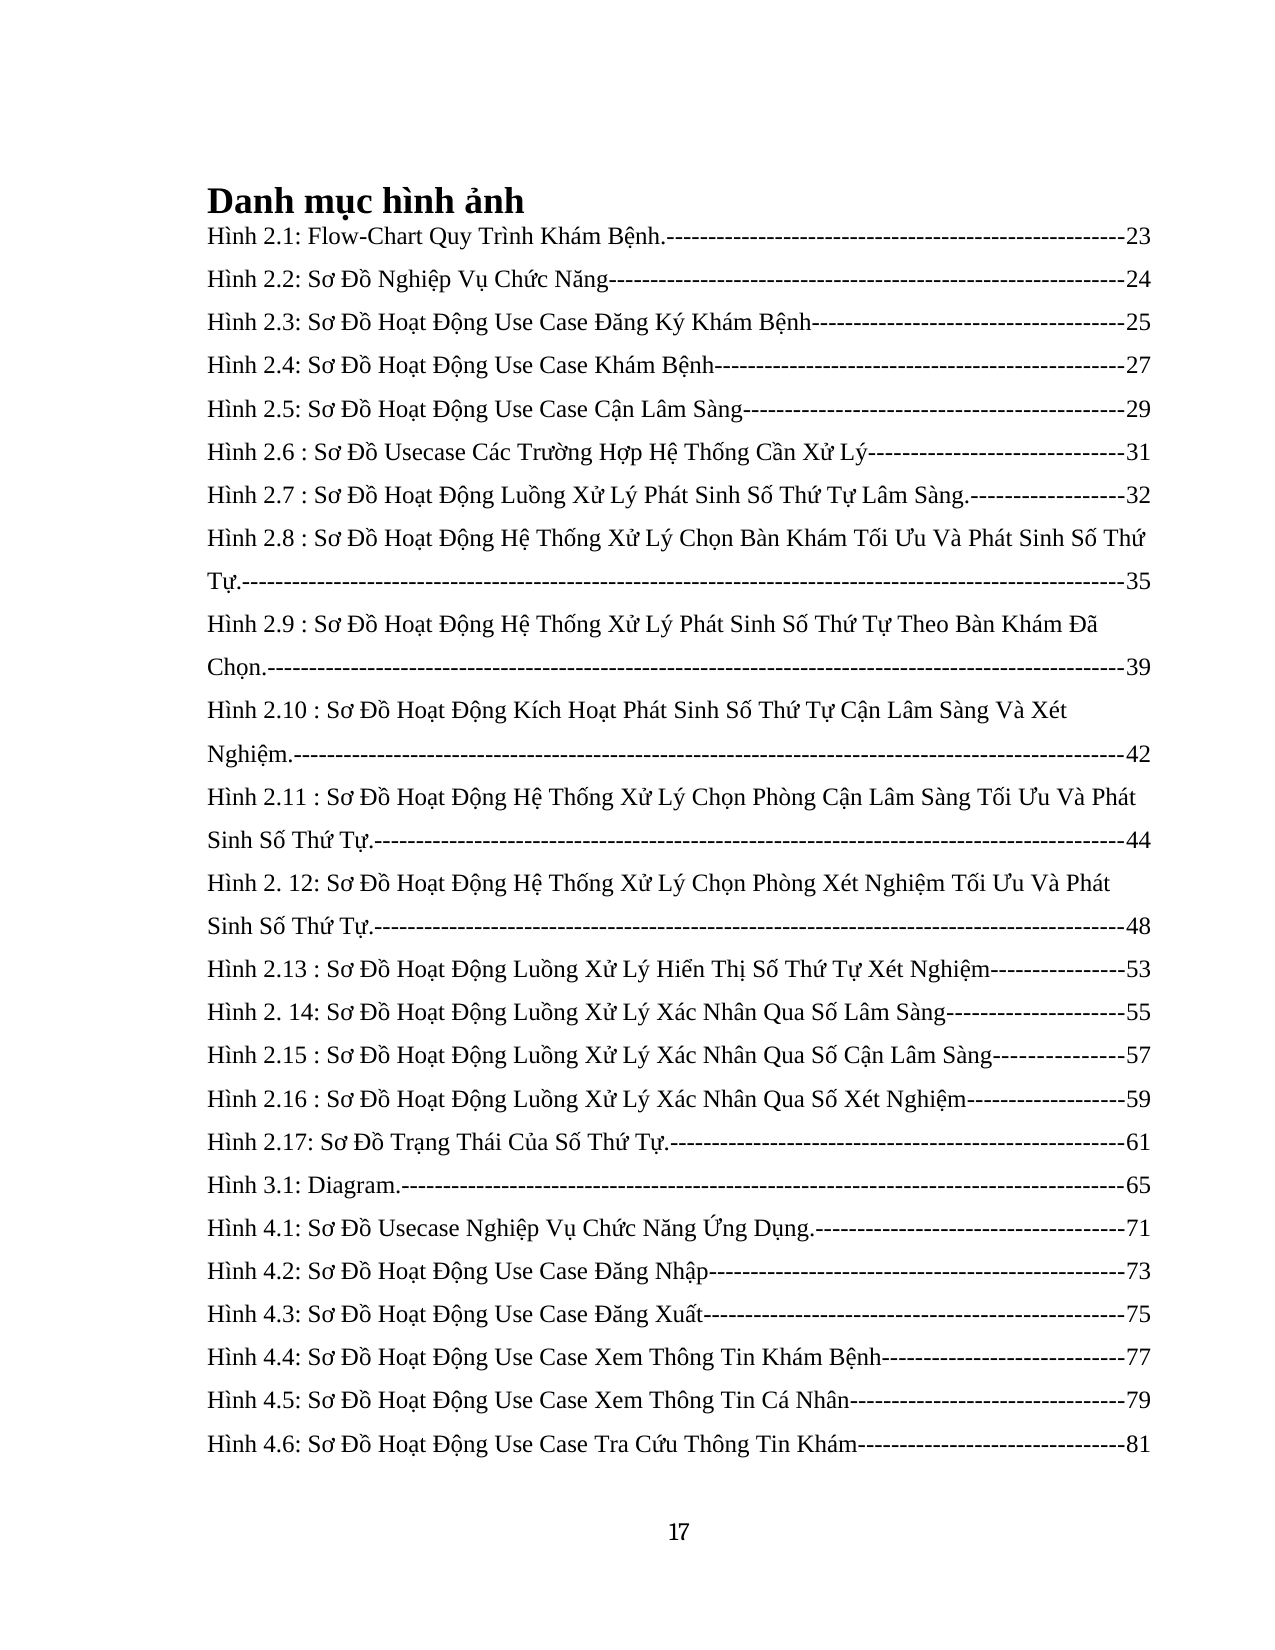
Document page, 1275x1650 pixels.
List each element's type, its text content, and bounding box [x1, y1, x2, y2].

text Hình 2.10 : Sơ Đồ Hoạt Động Kích Hoạt Phát Sinh Số Thứ Tự Cận Lâm Sàng Và Xét Nghiệm. 42 [207, 696, 1152, 767]
text Hình 2.13 : Sơ Đồ Hoạt Động Luồng Xử Lý Hiển Thị Số Thứ Tự Xét Nghiệm 53 [207, 954, 1152, 983]
subtitle Danh mục hình ảnh [207, 178, 1152, 221]
text Hình 2.8 : Sơ Đồ Hoạt Động Hệ Thống Xử Lý Chọn Bàn Khám Tối Ưu Và Phát Sinh Số Thứ Tự. 35 [207, 523, 1152, 595]
text Hình 2. 14: Sơ Đồ Hoạt Động Luồng Xử Lý Xác Nhân Qua Số Lâm Sàng 55 [207, 997, 1152, 1026]
text Hình 4.4: Sơ Đồ Hoạt Động Use Case Xem Thông Tin Khám Bệnh 77 [207, 1342, 1152, 1371]
text Hình 4.5: Sơ Đồ Hoạt Động Use Case Xem Thông Tin Cá Nhân 79 [207, 1386, 1152, 1414]
text Hình 2.16 : Sơ Đồ Hoạt Động Luồng Xử Lý Xác Nhân Qua Số Xét Nghiệm 59 [207, 1084, 1152, 1112]
text Hình 2.1: Flow-Chart Quy Trình Khám Bệnh. 23 [207, 221, 1152, 250]
text Hình 2. 12: Sơ Đồ Hoạt Động Hệ Thống Xử Lý Chọn Phòng Xét Nghiệm Tối Ưu Và Phát Sinh Số Thứ Tự. 48 [207, 868, 1152, 940]
text Hình 2.9 : Sơ Đồ Hoạt Động Hệ Thống Xử Lý Phát Sinh Số Thứ Tự Theo Bàn Khám Đã Chọn. 39 [207, 609, 1152, 681]
text Hình 2.5: Sơ Đồ Hoạt Động Use Case Cận Lâm Sàng 29 [207, 394, 1152, 422]
text Hình 2.7 : Sơ Đồ Hoạt Động Luồng Xử Lý Phát Sinh Số Thứ Tự Lâm Sàng. 32 [207, 480, 1152, 509]
text Hình 4.3: Sơ Đồ Hoạt Động Use Case Đăng Xuất 75 [207, 1299, 1152, 1328]
text Hình 4.6: Sơ Đồ Hoạt Động Use Case Tra Cứu Thông Tin Khám 81 [207, 1429, 1152, 1457]
text Hình 2.6 : Sơ Đồ Usecase Các Trường Hợp Hệ Thống Cần Xử Lý 31 [207, 437, 1152, 466]
text Hình 3.1: Diagram. 65 [207, 1170, 1152, 1199]
text Hình 2.2: Sơ Đồ Nghiệp Vụ Chức Năng 24 [207, 264, 1152, 293]
text Hình 2.4: Sơ Đồ Hoạt Động Use Case Khám Bệnh 27 [207, 351, 1152, 379]
text Hình 2.17: Sơ Đồ Trạng Thái Của Số Thứ Tự. 61 [207, 1127, 1152, 1156]
text Hình 4.2: Sơ Đồ Hoạt Động Use Case Đăng Nhập 73 [207, 1256, 1152, 1285]
text Hình 2.15 : Sơ Đồ Hoạt Động Luồng Xử Lý Xác Nhân Qua Số Cận Lâm Sàng 57 [207, 1041, 1152, 1069]
text Hình 4.1: Sơ Đồ Usecase Nghiệp Vụ Chức Năng Ứng Dụng. 71 [207, 1213, 1152, 1242]
text Hình 2.3: Sơ Đồ Hoạt Động Use Case Đăng Ký Khám Bệnh 25 [207, 307, 1152, 336]
text Hình 2.11 : Sơ Đồ Hoạt Động Hệ Thống Xử Lý Chọn Phòng Cận Lâm Sàng Tối Ưu Và Phát Sinh Số Thứ Tự. 44 [207, 782, 1152, 854]
